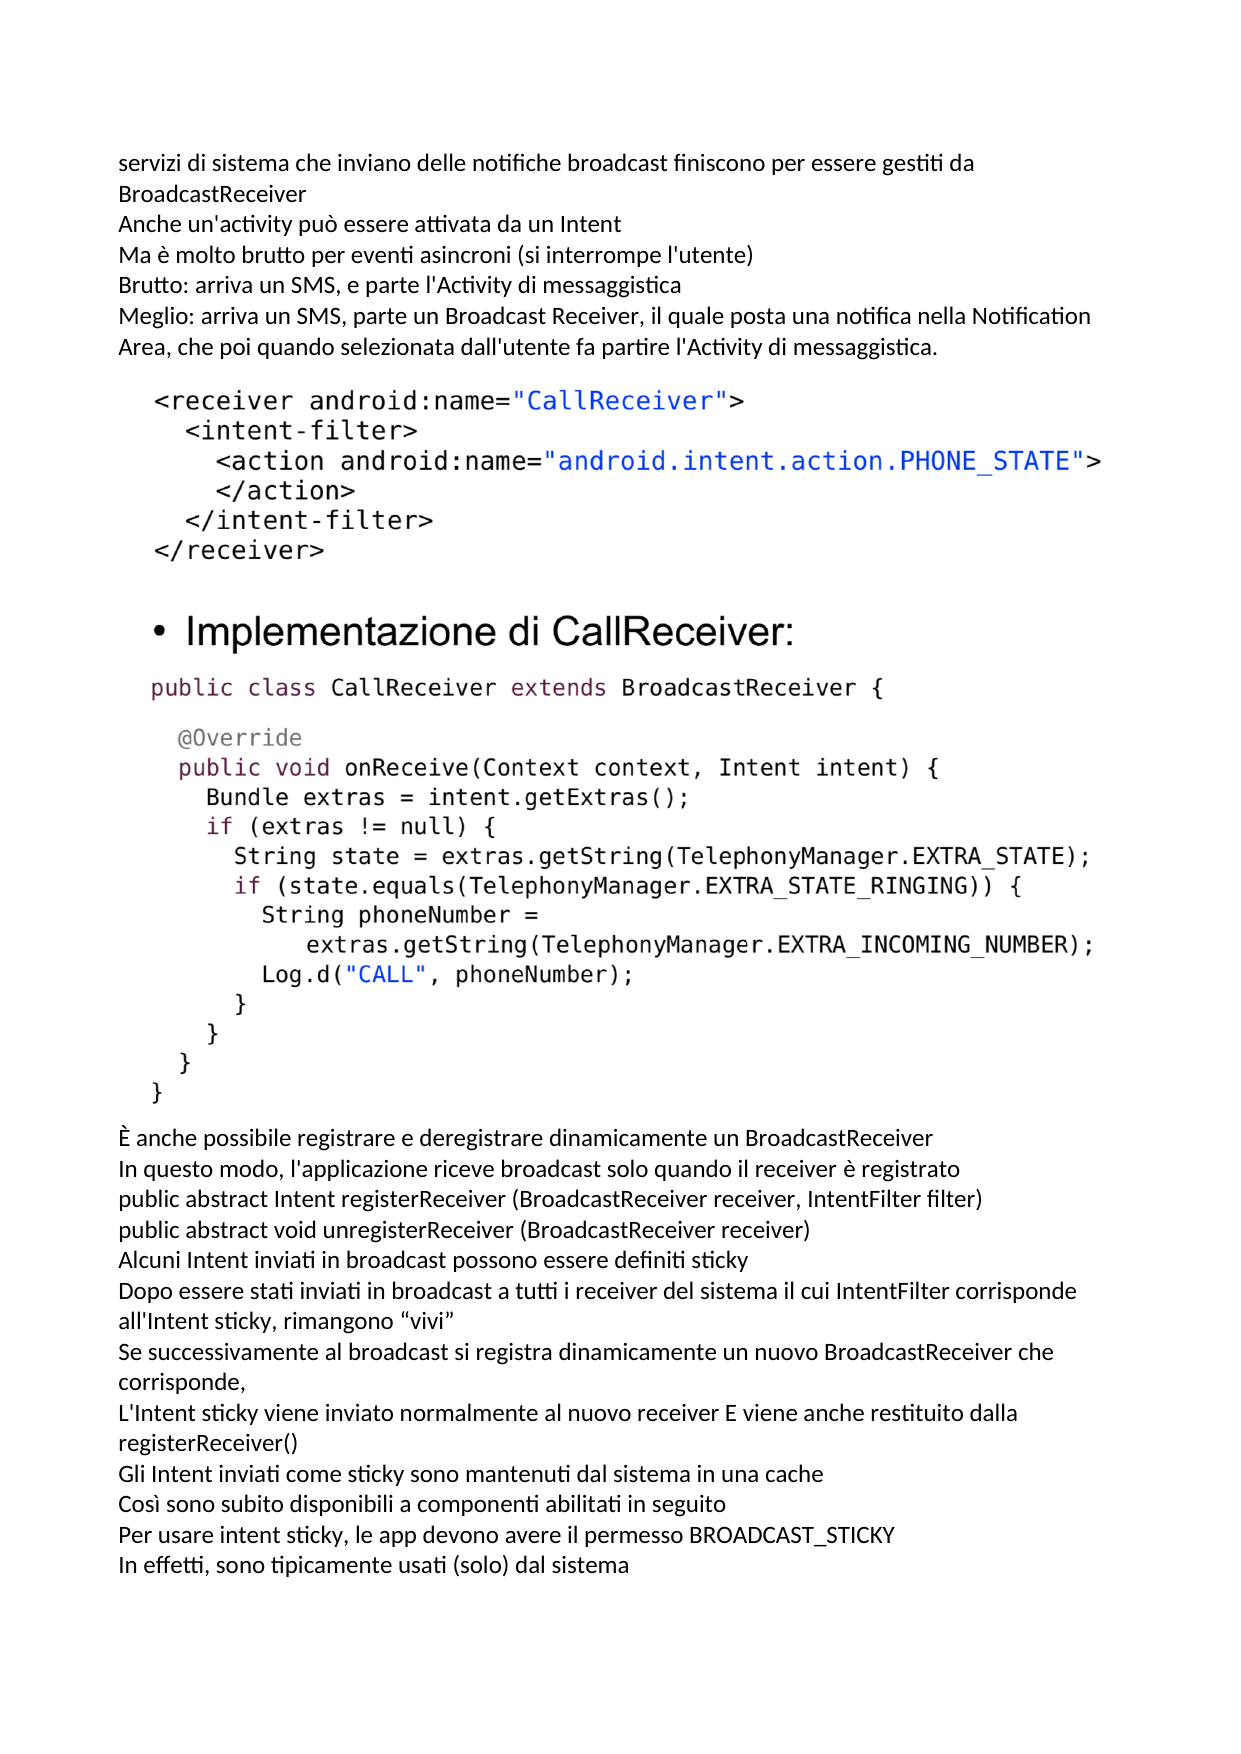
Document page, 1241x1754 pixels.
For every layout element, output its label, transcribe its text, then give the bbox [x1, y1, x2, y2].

text L'Intent sticky viene inviato normalmente al nuovo receiver E viene anche restituito dalla registerReceiver() [118, 1397, 1122, 1458]
text Per usare intent sticky, le app devono avere il permesso BROADCAST_STICKY [118, 1519, 1122, 1550]
text public abstract void unregisterReceiver (BroadcastReceiver receiver) [118, 1214, 1122, 1244]
text Così sono subito disponibili a componenti abilitati in seguito [118, 1489, 1122, 1519]
text Meglio: arriva un SMS, parte un Broadcast Receiver, il quale posta una notifica nella Notification Area, che poi quando selezionata dall'utente fa partire l'Activity di messaggistica. [118, 300, 1122, 361]
text Dopo essere stati inviati in broadcast a tutti i receiver del sistema il cui IntentFilter corrisponde all'Intent sticky, rimangono “vivi” [118, 1275, 1122, 1336]
picture [118, 361, 1122, 1123]
text Ma è molto brutto per eventi asincroni (si interrompe l'utente) [118, 239, 1122, 270]
text Anche un'activity può essere attivata da un Intent [118, 209, 1122, 239]
text In effetti, sono tipicamente usati (solo) dal sistema [118, 1550, 1122, 1580]
text public abstract Intent registerReceiver (BroadcastReceiver receiver, IntentFilter filter) [118, 1183, 1122, 1214]
text Brutto: arriva un SMS, e parte l'Activity di messaggistica [118, 270, 1122, 300]
text Gli Intent inviati come sticky sono mantenuti dal sistema in una cache [118, 1458, 1122, 1489]
text Alcuni Intent inviati in broadcast possono essere definiti sticky [118, 1244, 1122, 1275]
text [118, 148, 1122, 209]
text È anche possibile registrare e deregistrare dinamicamente un BroadcastReceiver [118, 1123, 1122, 1153]
text In questo modo, l'applicazione riceve broadcast solo quando il receiver è registrato [118, 1153, 1122, 1183]
text Se successivamente al broadcast si registra dinamicamente un nuovo BroadcastReceiver che corrisponde, [118, 1336, 1122, 1397]
